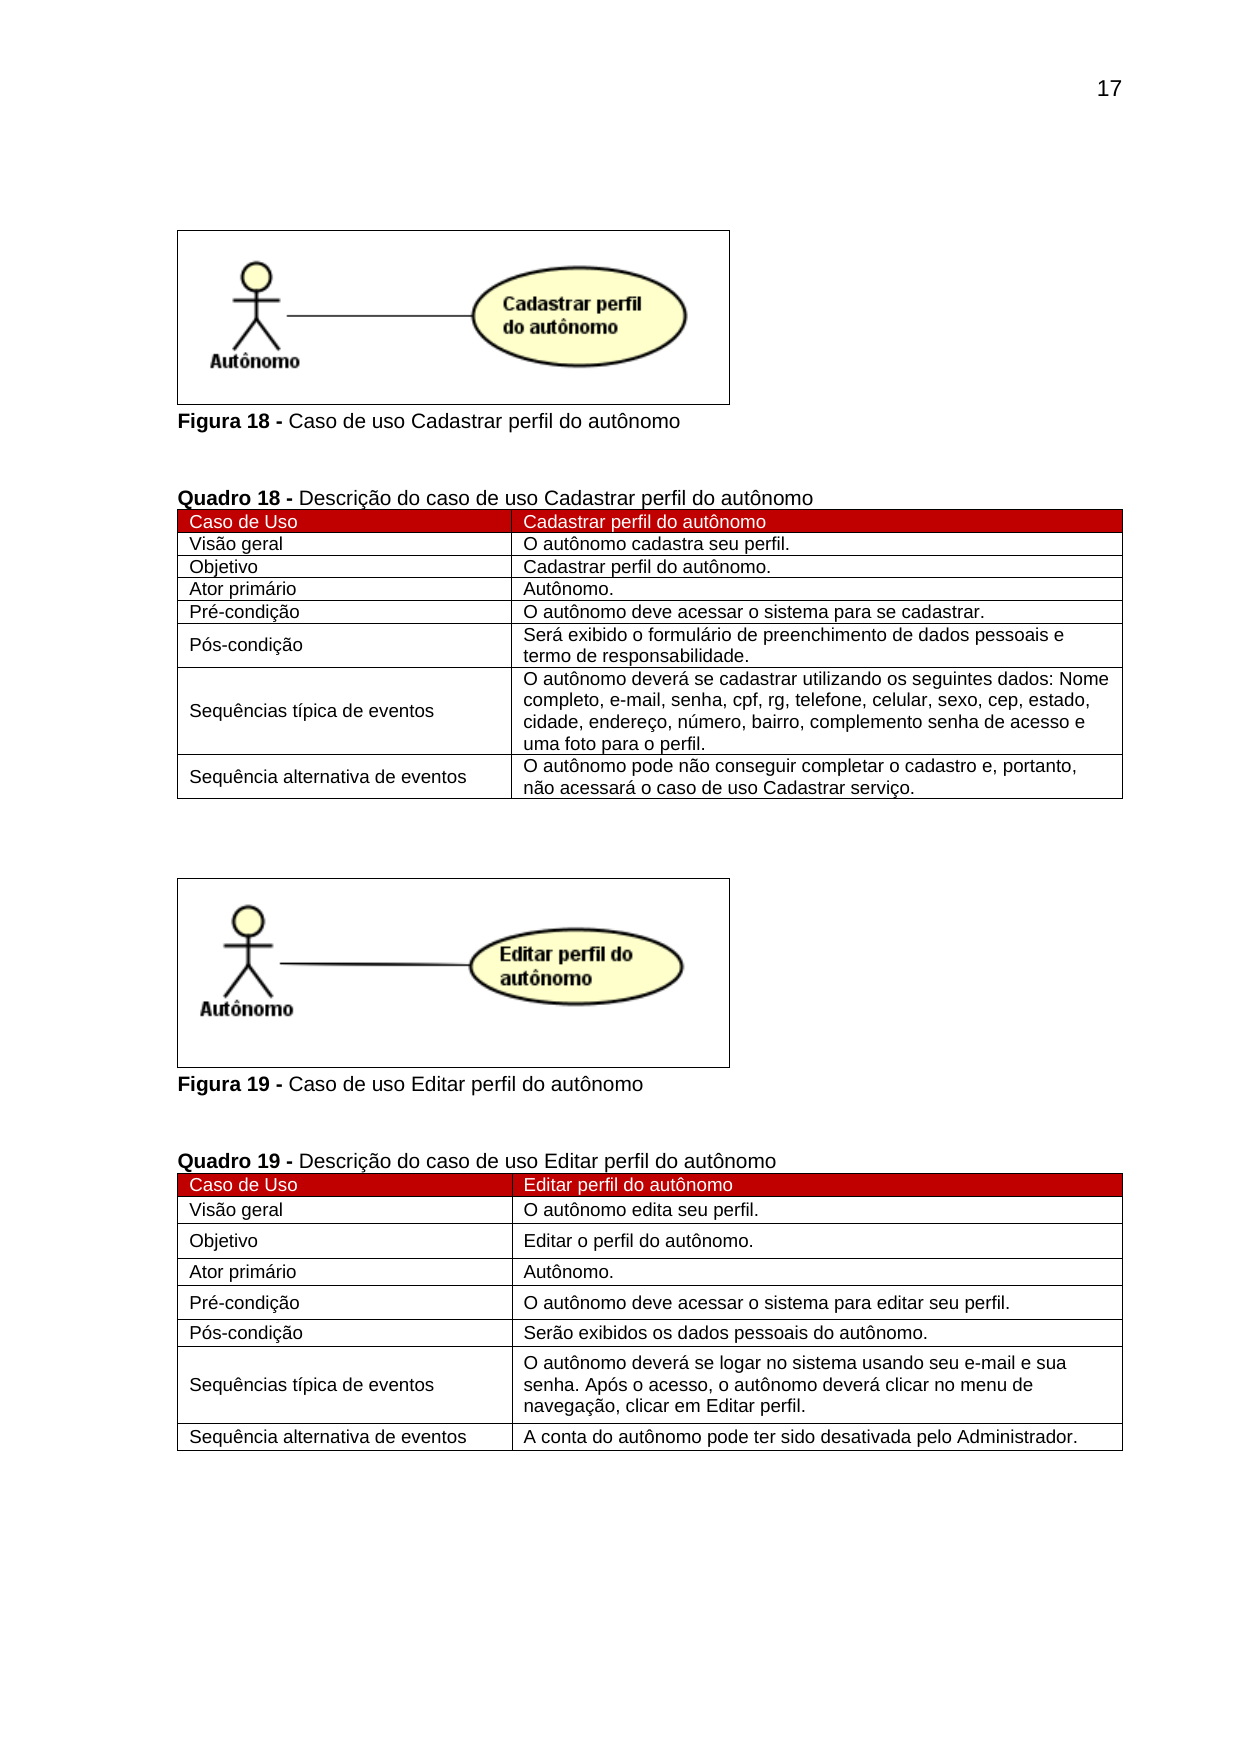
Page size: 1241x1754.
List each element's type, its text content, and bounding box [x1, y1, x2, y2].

table_cell O autônomo deve acessar o sistema para editar seu perfil. [513, 1286, 1122, 1318]
table_cell A conta do autônomo pode ter sido desativada pelo Administrador. [513, 1424, 1122, 1450]
table_cell O autônomo cadastra seu perfil. [512, 533, 1122, 554]
table_cell Ator primário [178, 1259, 512, 1285]
table_cell Cadastrar perfil do autônomo. [512, 556, 1122, 577]
table_cell O autônomo pode não conseguir completar o cadastro e, portanto, não acessará o caso de uso Cadastrar serviço. [512, 755, 1122, 798]
table_cell Pós-condição [178, 624, 511, 667]
table_cell Pré-condição [178, 1286, 512, 1318]
picture [178, 231, 729, 404]
table_cell O autônomo deverá se logar no sistema usando seu e-mail e sua senha. Após o acesso, o autônomo deverá clicar no menu de navegação, clicar em Editar perfil. [513, 1347, 1122, 1423]
table_cell Sequência alternativa de eventos [178, 755, 511, 798]
table_cell Autônomo. [512, 578, 1122, 600]
table_cell Será exibido o formulário de preenchimento de dados pessoais e termo de responsabilidade. [512, 624, 1122, 667]
text Quadro 19 - Descrição do caso de uso Editar perfil do autônomo [177, 1149, 1122, 1173]
text Figura 18 - Caso de uso Cadastrar perfil do autônomo [177, 409, 1122, 433]
table_cell O autônomo deverá se cadastrar utilizando os seguintes dados: Nome completo, e-mail, senha, cpf, rg, telefone, celular, sexo, cep, estado, cidade, endereço, número, bairro, complemento senha de acesso e uma foto para o perfil. [512, 668, 1122, 754]
table_cell Pós-condição [178, 1320, 512, 1346]
table_cell Autônomo. [513, 1259, 1122, 1285]
table_cell Sequência alternativa de eventos [178, 1424, 512, 1450]
table_cell Pré-condição [178, 601, 511, 622]
table_cell O autônomo edita seu perfil. [513, 1197, 1122, 1223]
table_cell O autônomo deve acessar o sistema para se cadastrar. [512, 601, 1122, 622]
table_header Caso de Uso [178, 1174, 512, 1196]
text Quadro 18 - Descrição do caso de uso Cadastrar perfil do autônomo [177, 485, 1122, 509]
table_cell Visão geral [178, 1197, 512, 1223]
table_cell Visão geral [178, 533, 511, 554]
table_header Editar perfil do autônomo [513, 1174, 1122, 1196]
table_cell Serão exibidos os dados pessoais do autônomo. [513, 1320, 1122, 1346]
table_cell Objetivo [178, 1224, 512, 1258]
table_header Cadastrar perfil do autônomo [512, 510, 1122, 532]
table_cell Editar o perfil do autônomo. [513, 1224, 1122, 1258]
table_cell Ator primário [178, 578, 511, 600]
table_cell Sequências típica de eventos [178, 1347, 512, 1423]
picture [178, 879, 729, 1067]
table_header Caso de Uso [178, 510, 511, 532]
table_cell Sequências típica de eventos [178, 668, 511, 754]
text Figura 19 - Caso de uso Editar perfil do autônomo [177, 1072, 1122, 1096]
table_cell Objetivo [178, 556, 511, 577]
